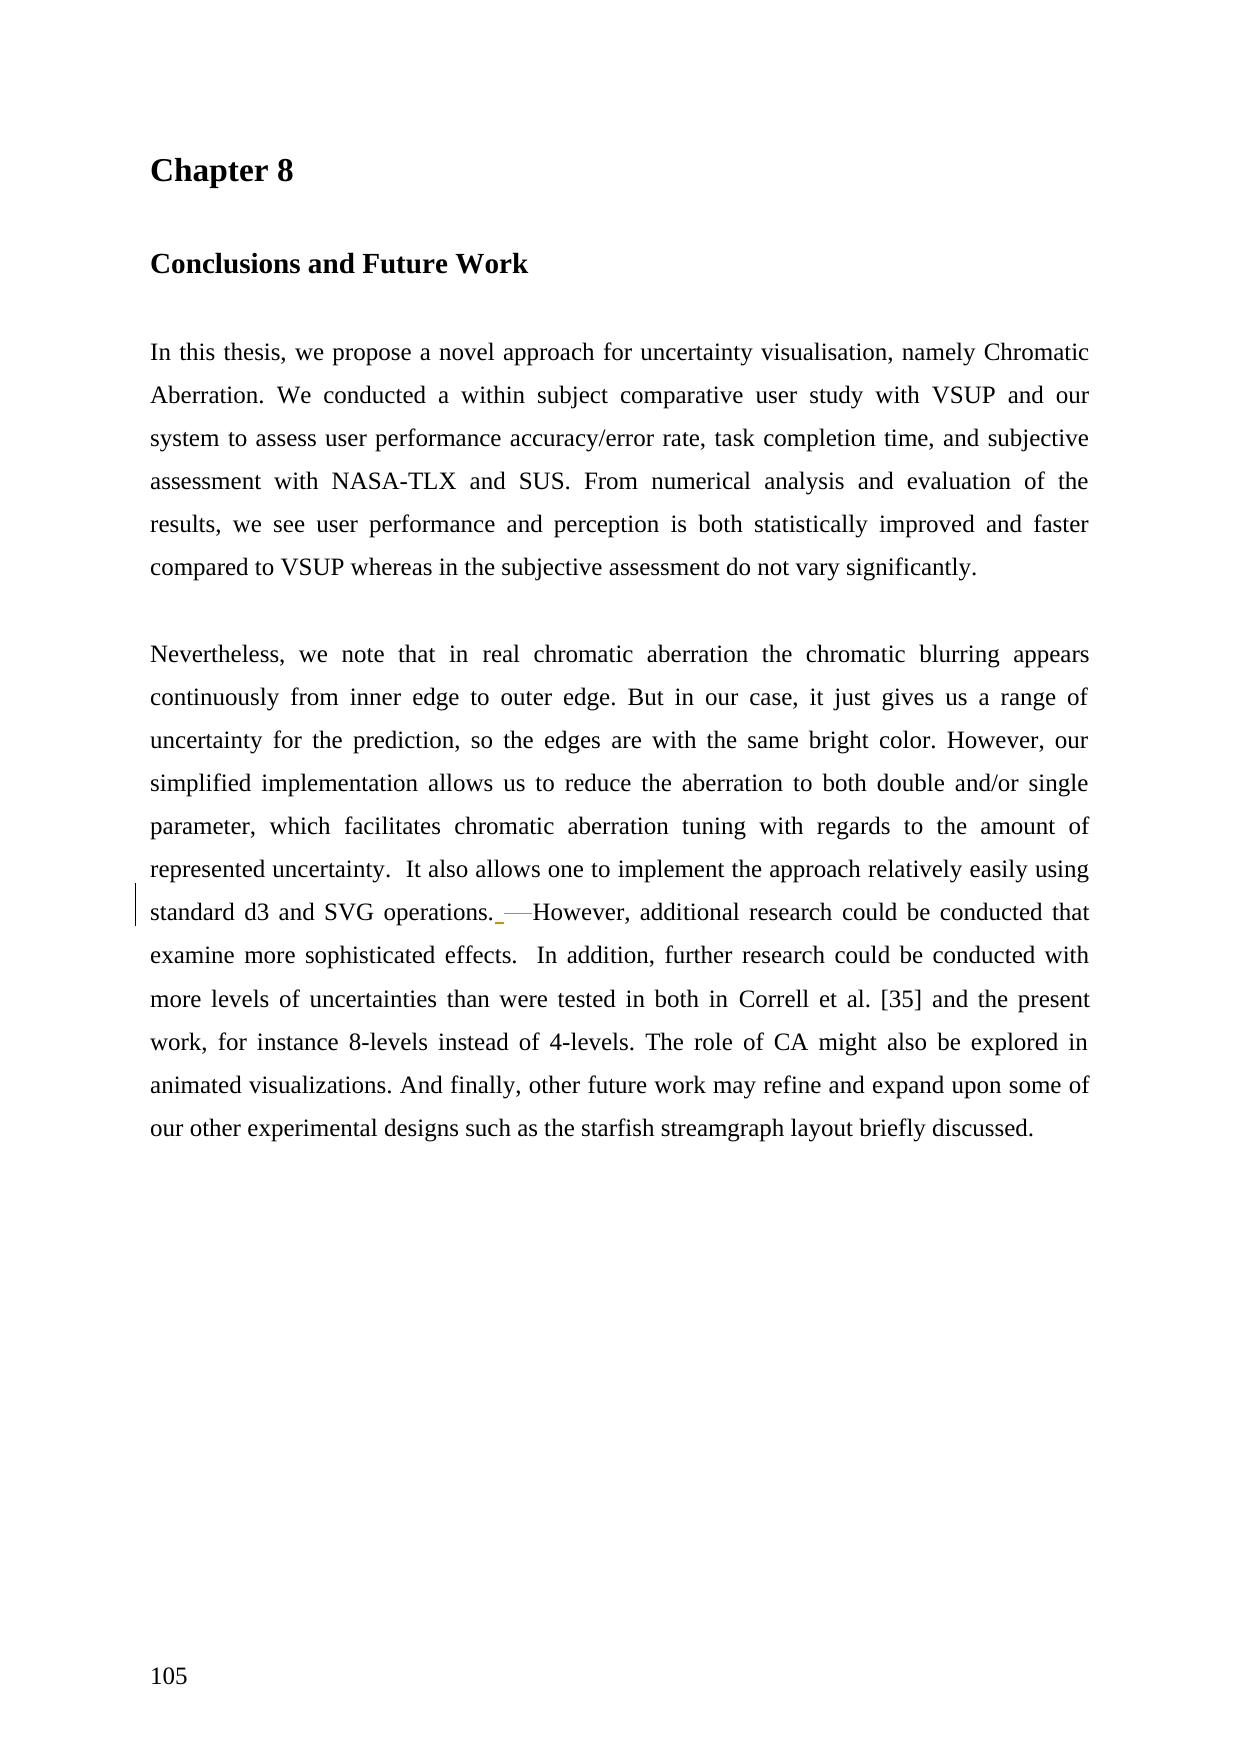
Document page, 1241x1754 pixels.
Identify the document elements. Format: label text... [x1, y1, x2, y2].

text In this thesis, we propose a novel approach for uncertainty visualisation, namely Chromatic Aberration. We conducted a within subject comparative user study with VSUP and our system to assess user performance accuracy/error rate, task completion time, and subjective assessment with NASA-TLX and SUS. From numerical analysis and evaluation of the results, we see user performance and perception is both statistically improved and faster compared to VSUP whereas in the subjective assessment do not vary significantly. [150, 337, 1090, 581]
text Chapter 8 [150, 150, 1090, 188]
text Conclusions and Future Work [150, 246, 1090, 279]
text Nevertheless, we note that in real chromatic aberration the chromatic blurring appears continuously from inner edge to outer edge. But in our case, it just gives us a range of uncertainty for the prediction, so the edges are with the same bright color. However, our simplified implementation allows us to reduce the aberration to both double and/or single parameter, which facilitates chromatic aberration tuning with regards to the amount of represented uncertainty. It also allows one to implement the approach relatively easily using standard d3 and SVG operations.However, additional research could be conducted that examine more sophisticated effects. In addition, further research could be conducted with more levels of uncertainties than were tested in both in Correll et al. [35] and the present work, for instance 8-levels instead of 4-levels. The role of CA might also be explored in animated visualizations. And finally, other future work may refine and expand upon some of our other experimental designs such as the starfish streamgraph layout briefly discussed. [150, 639, 1090, 1142]
